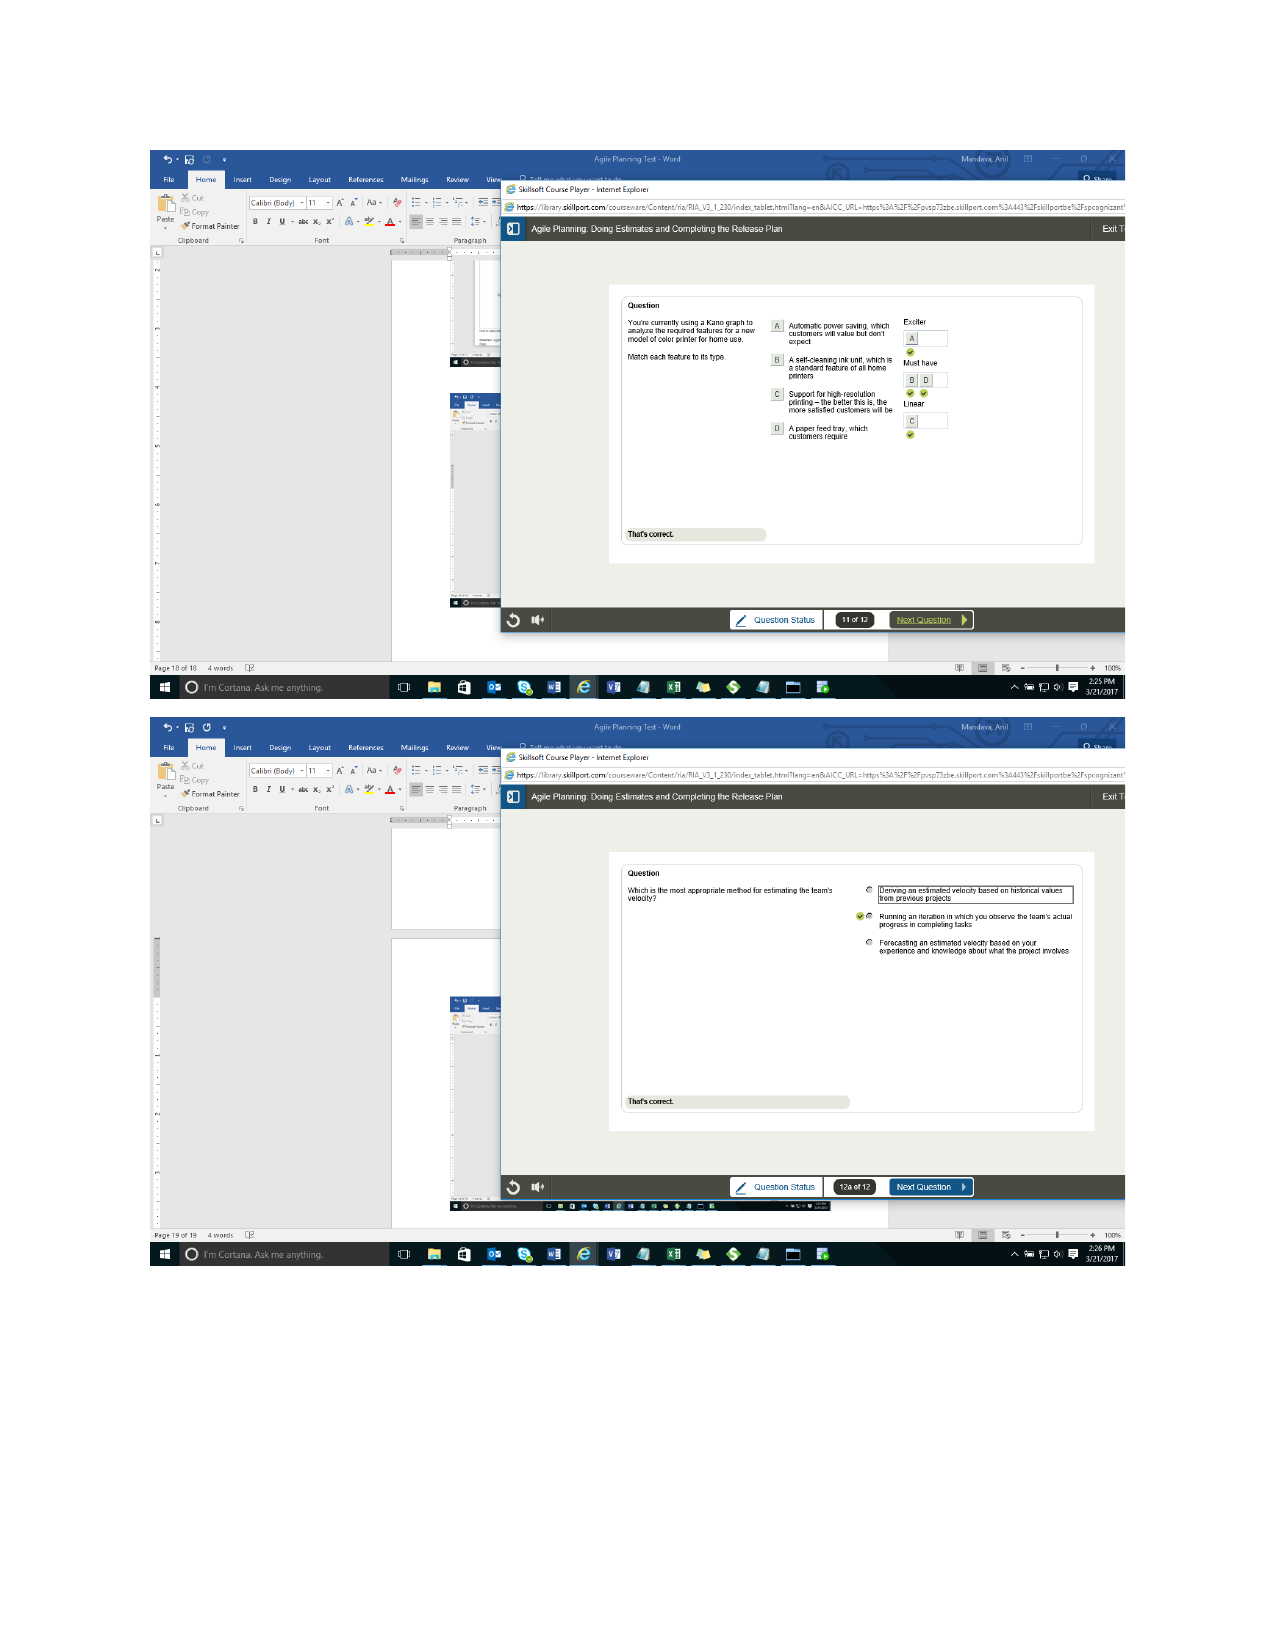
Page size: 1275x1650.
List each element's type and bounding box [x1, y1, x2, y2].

picture [150, 150, 1125, 699]
picture [150, 717, 1125, 1266]
